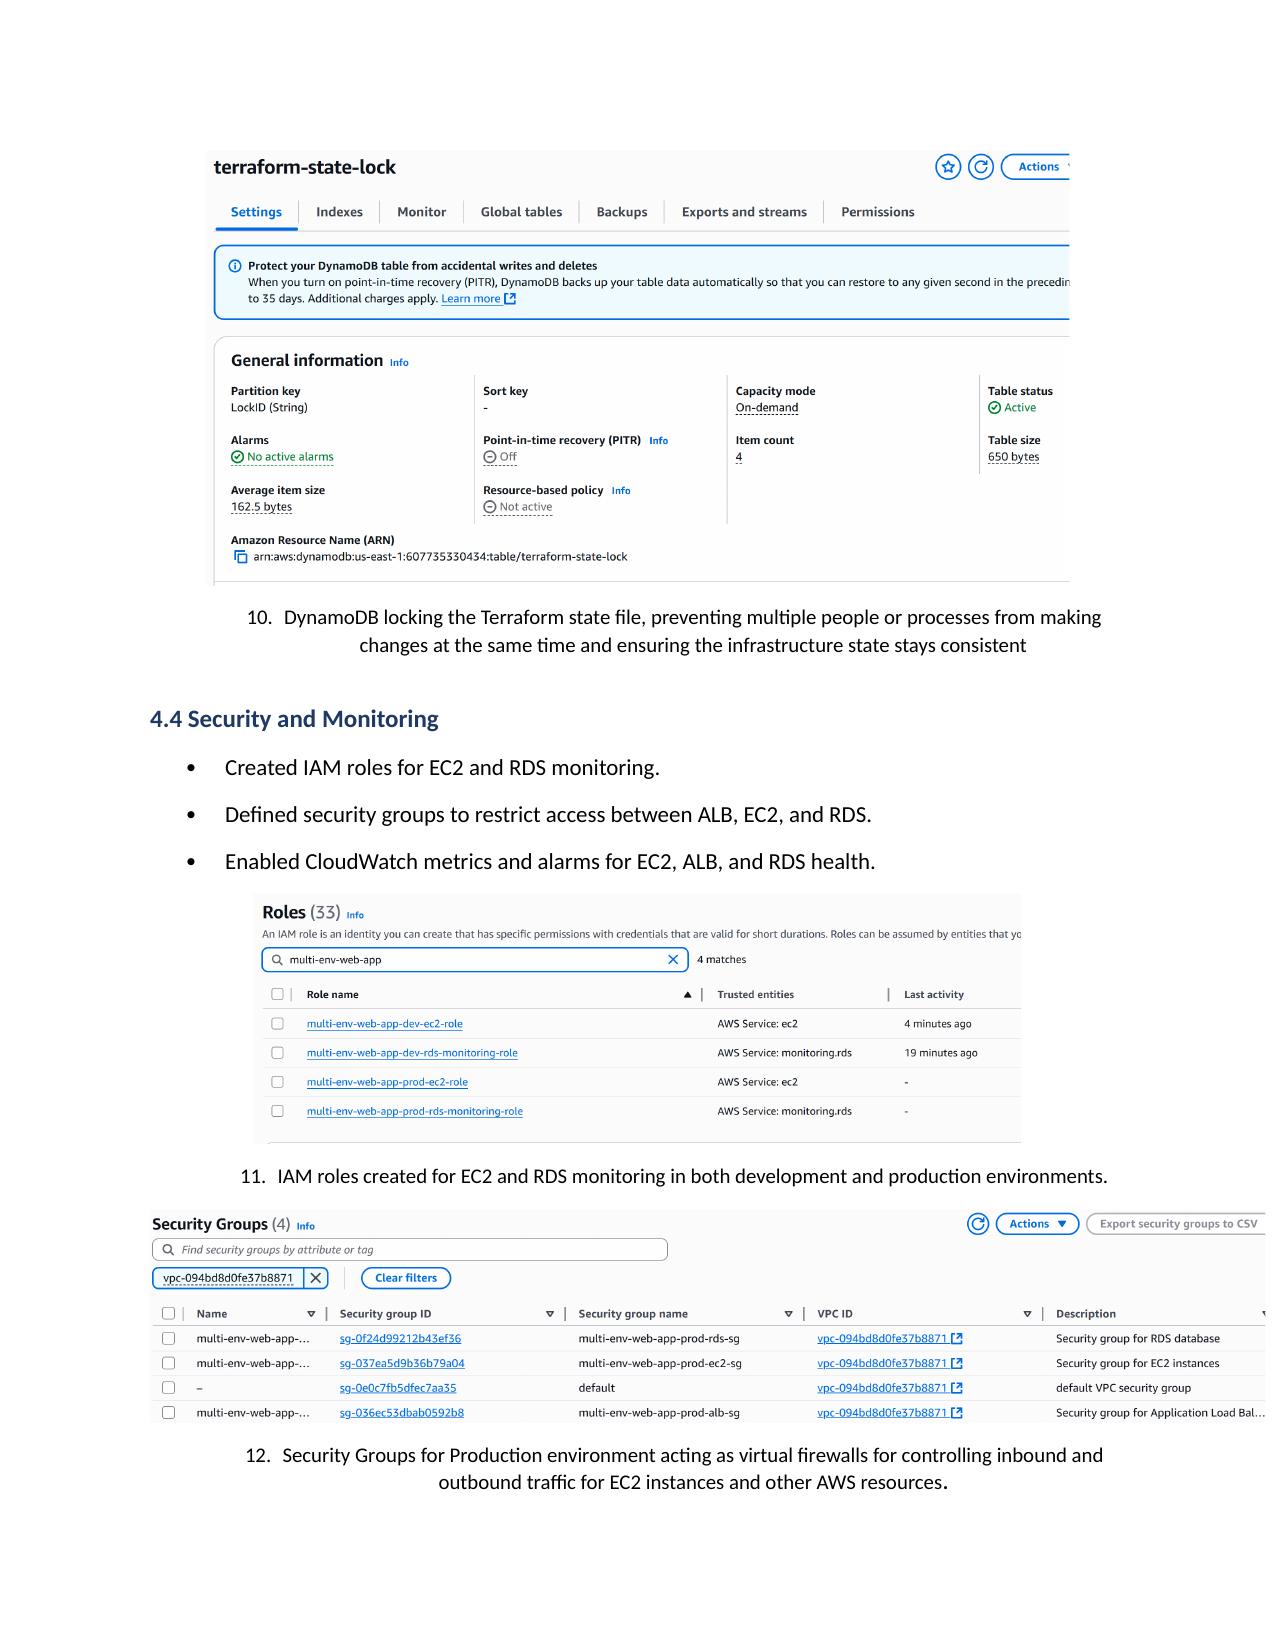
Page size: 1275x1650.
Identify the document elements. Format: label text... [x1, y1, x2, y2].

list Defined security groups to restrict access between ALB, EC2, and RDS. [187, 800, 1125, 828]
list Security Groups for Production environment acting as virtual firewalls for controlling inbound and outbound traffic for EC2 instances and other AWS resources. [224, 1442, 1125, 1495]
picture [205, 150, 1070, 586]
list Enabled CloudWatch metrics and alarms for EC2, ALB, and RDS health. [187, 847, 1125, 875]
list IAM roles created for EC2 and RDS monitoring in both development and production environments. [224, 1163, 1125, 1188]
list Created IAM roles for EC2 and RDS monitoring. [187, 753, 1125, 781]
picture [253, 893, 1022, 1144]
list DynamoDB locking the Terraform state file, preventing multiple people or processes from making changes at the same time and ensuring the infrastructure state stays consistent [224, 604, 1125, 657]
text 4.4 Security and Monitoring [150, 703, 1125, 734]
picture [150, 1209, 1266, 1423]
